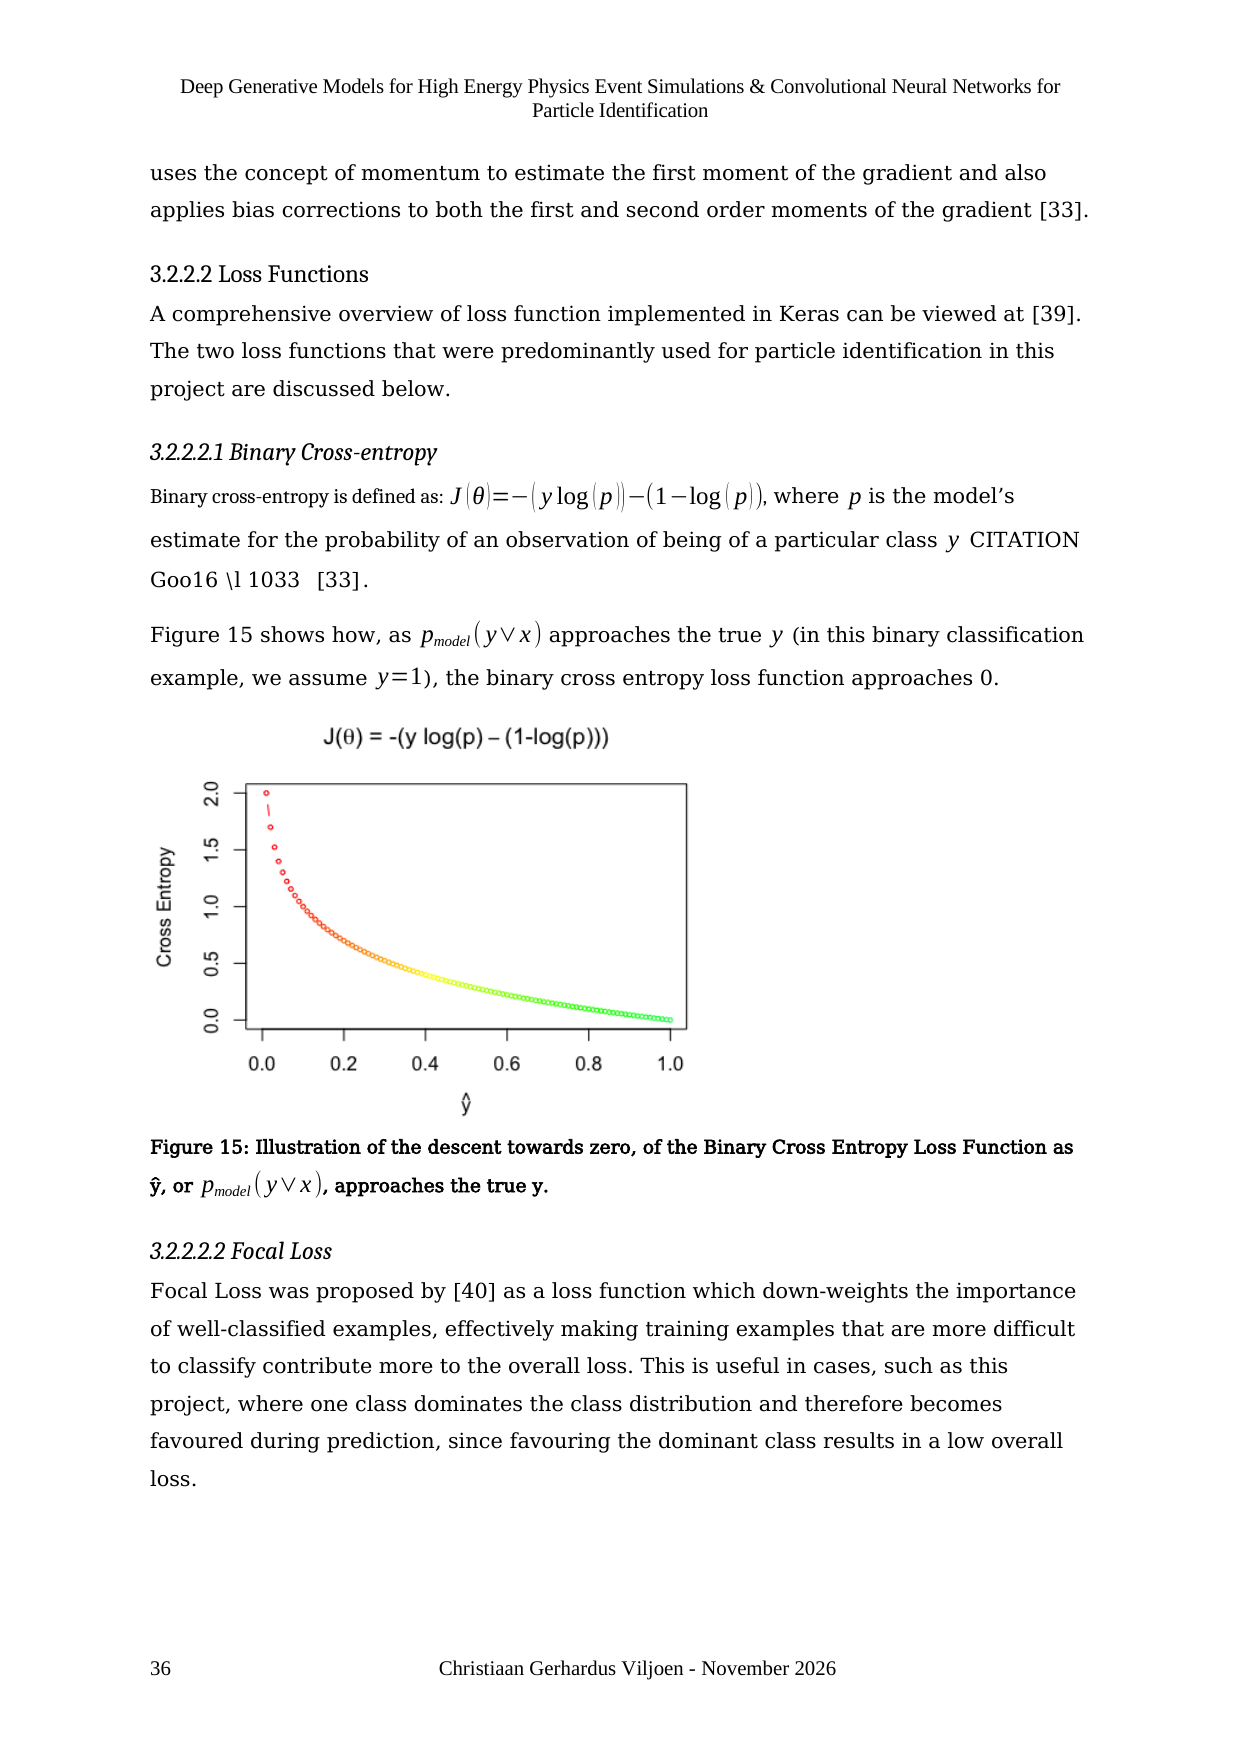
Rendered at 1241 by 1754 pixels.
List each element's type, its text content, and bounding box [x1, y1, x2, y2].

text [150, 159, 1090, 222]
text Binary cross-entropy is defined as: , where is the model’s estimate for the probability of an observation of being of a particular class . [150, 479, 1090, 594]
text Figure 15 shows how, as approaches the true (in this binary classification example, we assume ), the binary cross entropy loss function approaches 0. [150, 619, 1090, 691]
subtitle Binary Cross-entropy [150, 438, 1090, 467]
subtitle Loss Functions [150, 259, 1090, 288]
picture [150, 715, 700, 1123]
text Figure 15: Illustration of the descent towards zero, of the Binary Cross Entropy Loss Function as ŷ, or , approaches the true y. [150, 1135, 1090, 1201]
text A comprehensive overview of loss function implemented in Keras can be viewed at . The two loss functions that were predominantly used for particle identification in this project are discussed below. [150, 301, 1090, 401]
subtitle Focal Loss [150, 1237, 1090, 1266]
text Focal Loss was proposed by as a loss function which down-weights the importance of well-classified examples, effectively making training examples that are more difficult to classify contribute more to the overall loss. This is useful in cases, such as this project, where one class dominates the class distribution and therefore becomes favoured during prediction, since favouring the dominant class results in a low overall loss. [150, 1278, 1090, 1491]
